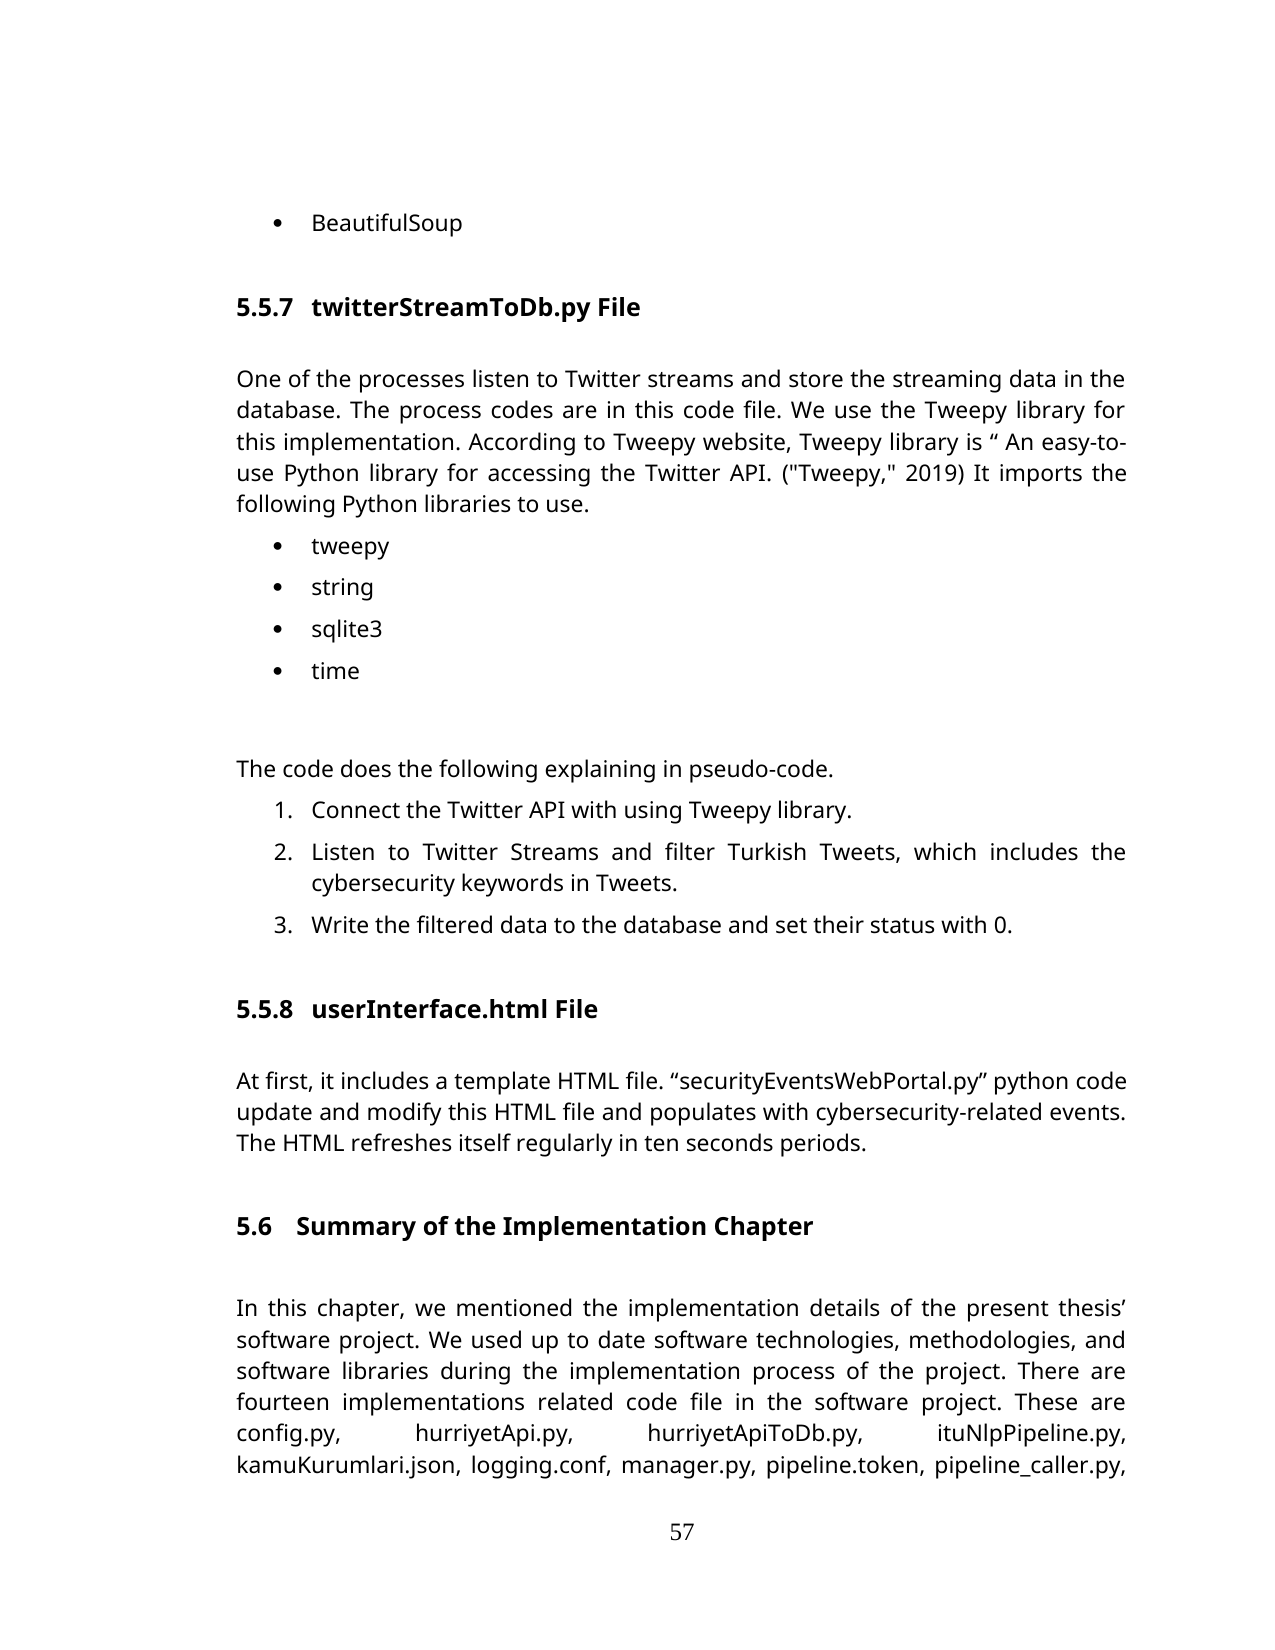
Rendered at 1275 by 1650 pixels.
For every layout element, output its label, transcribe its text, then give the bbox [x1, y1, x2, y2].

text At first, it includes a template HTML file. “securityEventsWebPortal.py” python code update and modify this HTML file and populates with cybersecurity-related events. The HTML refreshes itself regularly in ten seconds periods. [236, 1065, 1127, 1159]
text One of the processes listen to Twitter streams and store the streaming data in the database. The process codes are in this code file. We use the Tweepy library for this implementation. According to Tweepy website, Tweepy library is “ An easy-to-use Python library for accessing the Twitter API. ("Tweepy," 2019) It imports the following Python libraries to use. [236, 363, 1127, 519]
subtitle twitterStreamToDb.py File [236, 290, 1127, 324]
list Connect the Twitter API with using Tweepy library. [274, 794, 1127, 825]
subtitle Summary of the Implementation Chapter [236, 1209, 1127, 1243]
list Listen to Twitter Streams and filter Turkish Tweets, which includes the cybersecurity keywords in Tweets. [274, 836, 1127, 898]
text The code does the following explaining in pseudo-code. [236, 752, 1127, 784]
list Write the filtered data to the database and set their status with 0. [274, 909, 1127, 940]
list time [274, 654, 1127, 686]
list sqlite3 [274, 613, 1127, 644]
subtitle userInterface.html File [236, 992, 1127, 1026]
list BeautifulSoup [274, 207, 1127, 238]
list string [274, 571, 1127, 602]
list tweepy [274, 529, 1127, 561]
